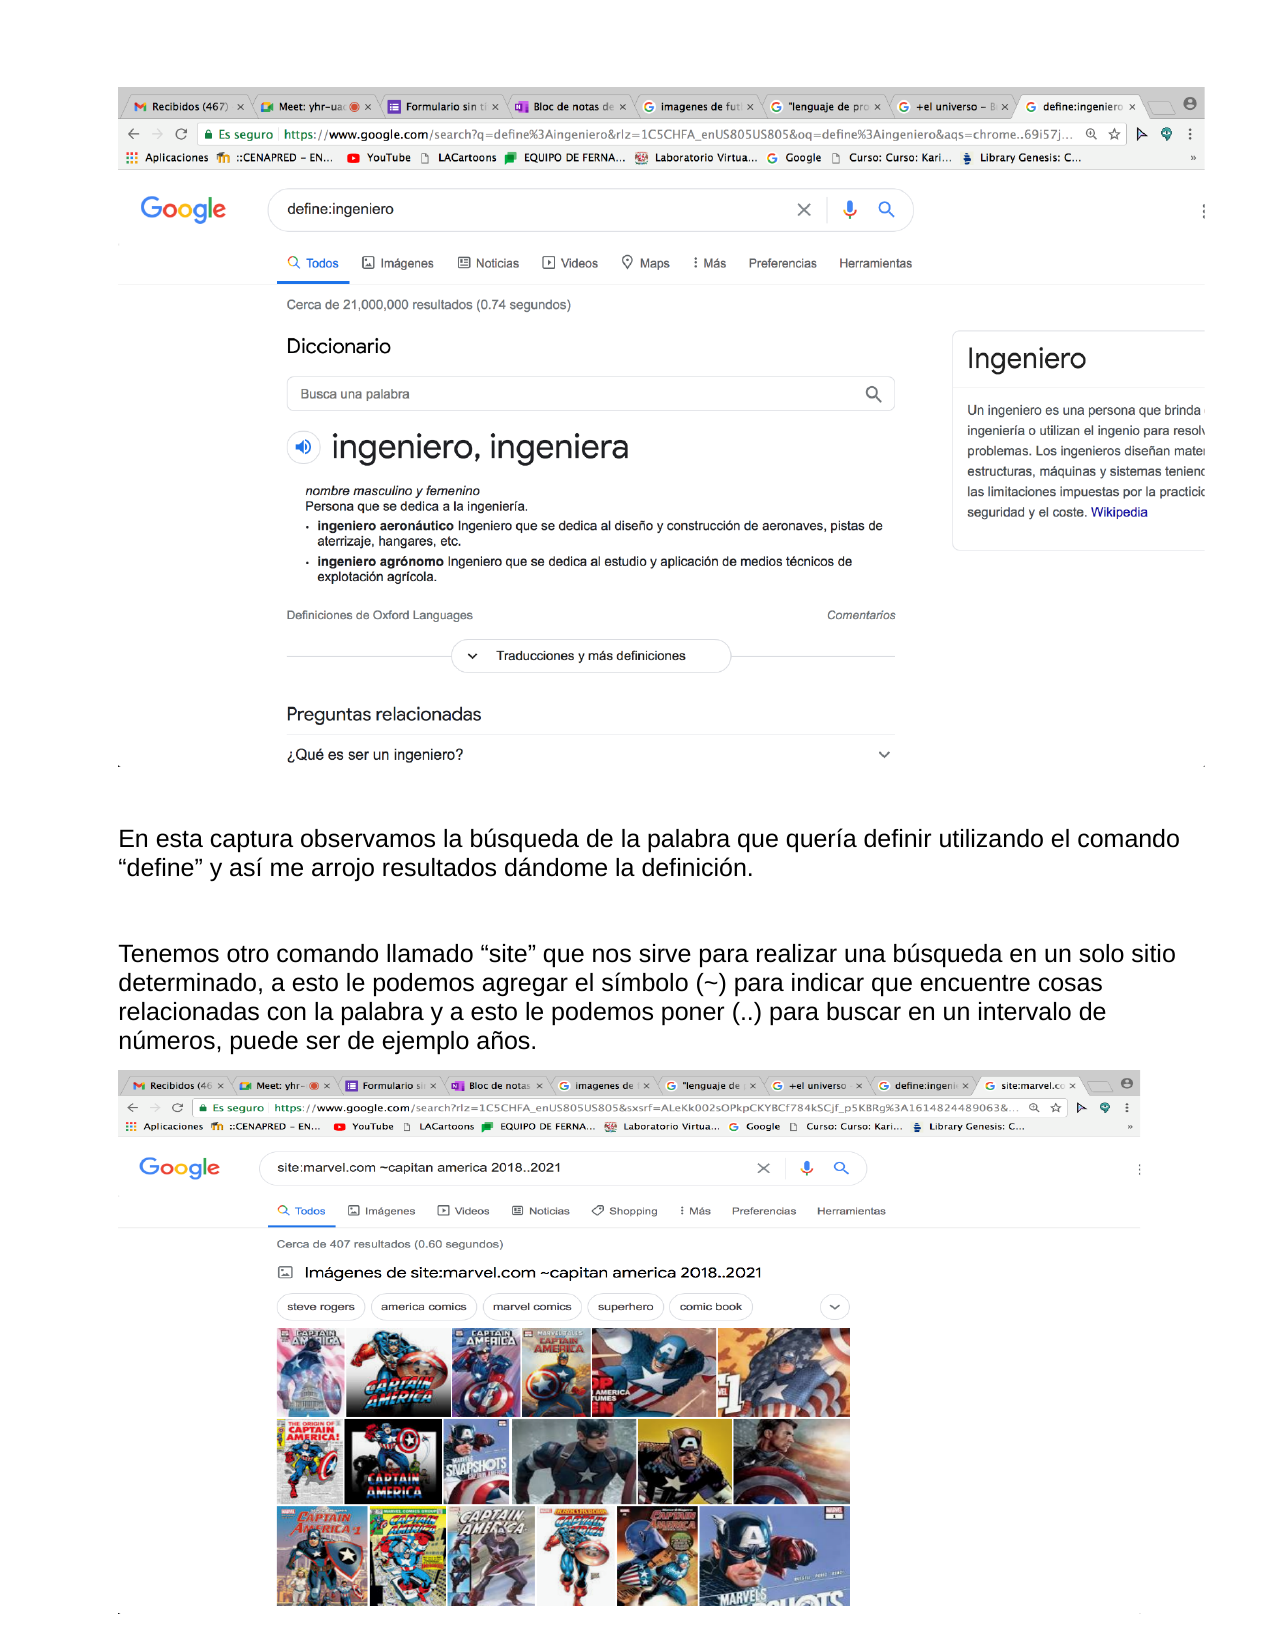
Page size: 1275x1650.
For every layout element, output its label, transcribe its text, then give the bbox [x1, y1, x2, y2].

picture [118, 1070, 1141, 1614]
text En esta captura observamos la búsqueda de la palabra que quería definir utilizando el comando “define” y así me arrojo resultados dándome la definición. [118, 824, 1205, 882]
picture [118, 87, 1205, 767]
text Tenemos otro comando llamado “site” que nos sirve para realizar una búsqueda en un solo sitio determinado, a esto le podemos agregar el símbolo (~) para indicar que encuentre cosas relacionadas con la palabra y a esto le podemos poner (..) para buscar en un intervalo de números, puede ser de ejemplo años. [118, 939, 1205, 1054]
